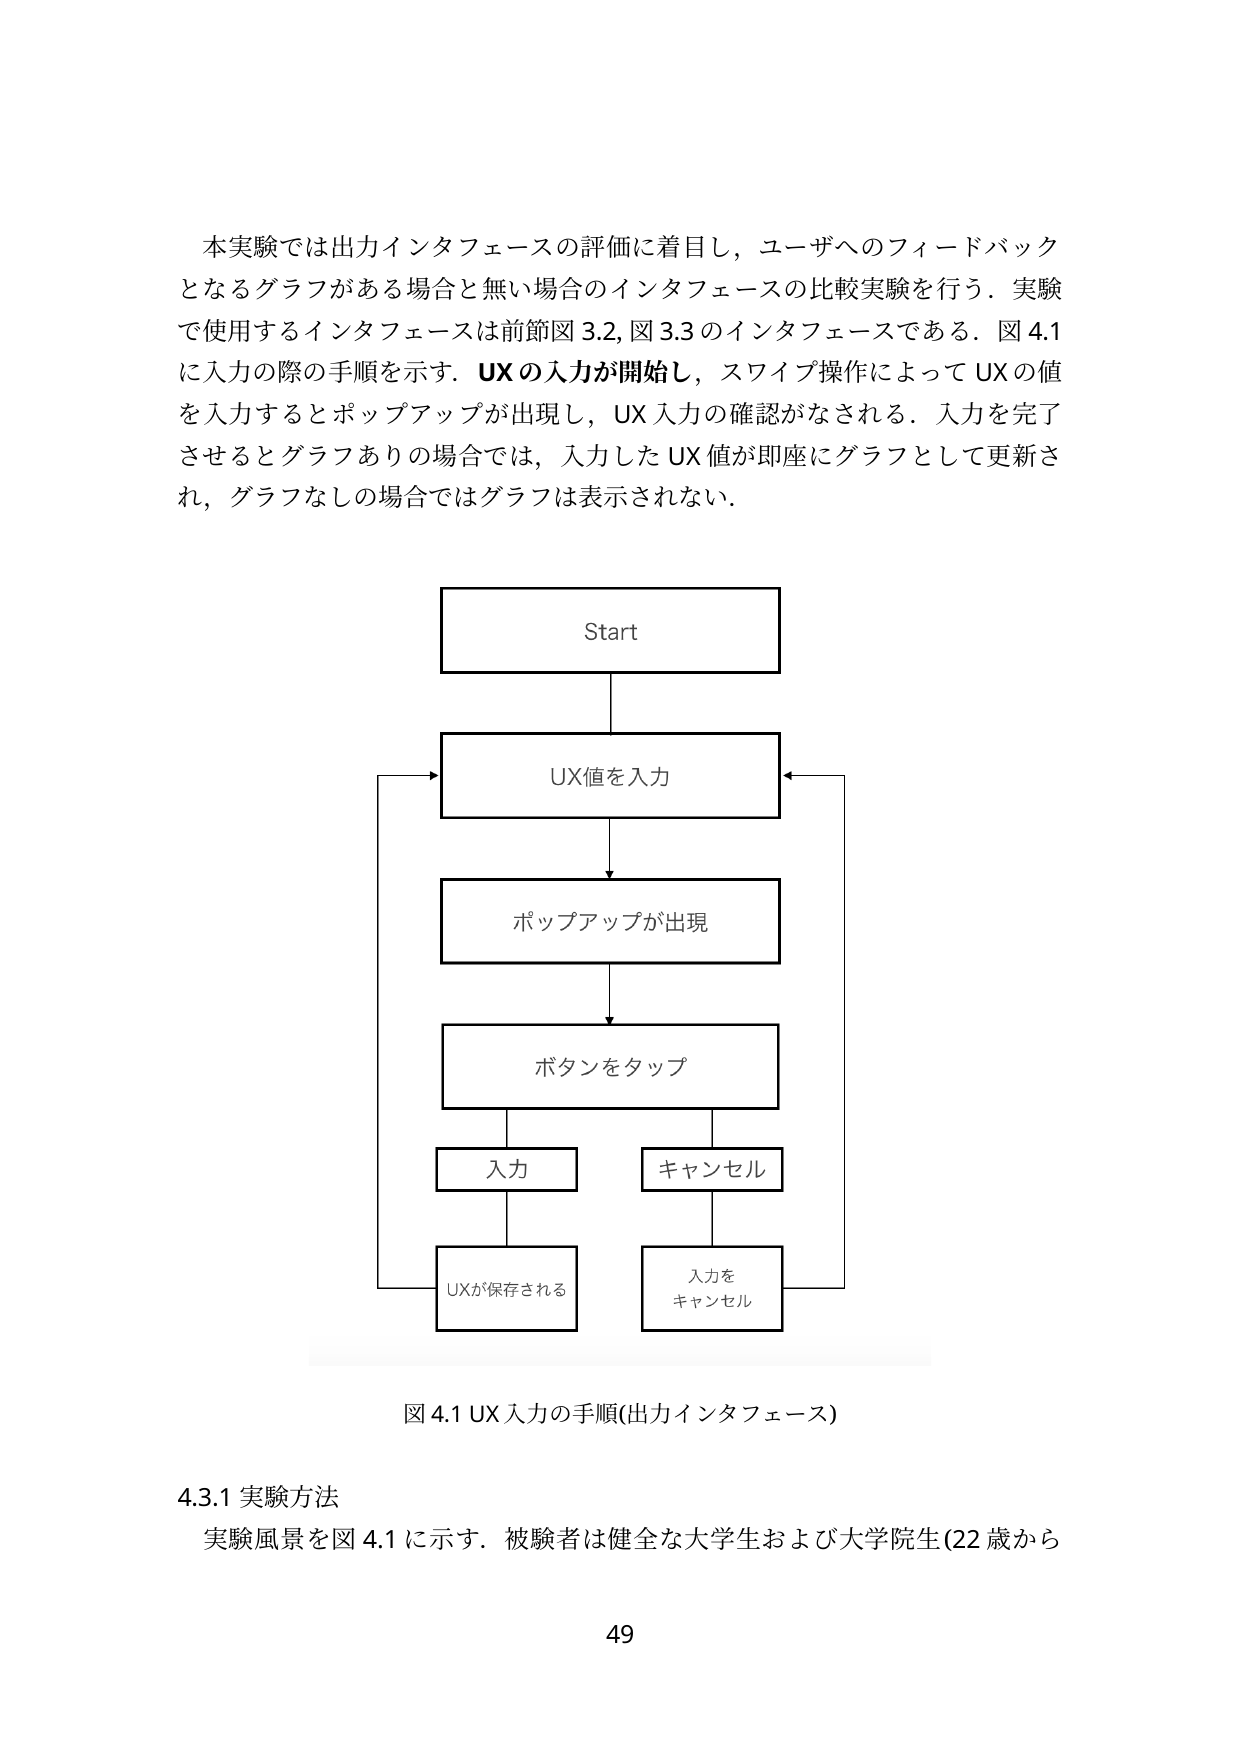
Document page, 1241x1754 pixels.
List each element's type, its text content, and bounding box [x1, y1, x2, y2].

text 4.3.1 実験方法 [177, 1475, 1063, 1517]
text 図4.1 UX入力の手順(出力インタフェース) [177, 1392, 1063, 1433]
picture [308, 558, 932, 1366]
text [177, 1517, 1063, 1558]
text 本実験では出力インタフェースの評価に着目し，ユーザへのフィードバックとなるグラフがある場合と無い場合のインタフェースの比較実験を行う．実験で使用するインタフェースは前節図3.2, 図3.3のインタフェースである．図4.1に入力の際の手順を示す．UXの入力が開始し，スワイプ操作によってUXの値を入力するとポップアップが出現し，UX入力の確認がなされる．入力を完了させるとグラフありの場合では，入力したUX値が即座にグラフとして更新され，グラフなしの場合ではグラフは表示されない． [177, 225, 1063, 517]
